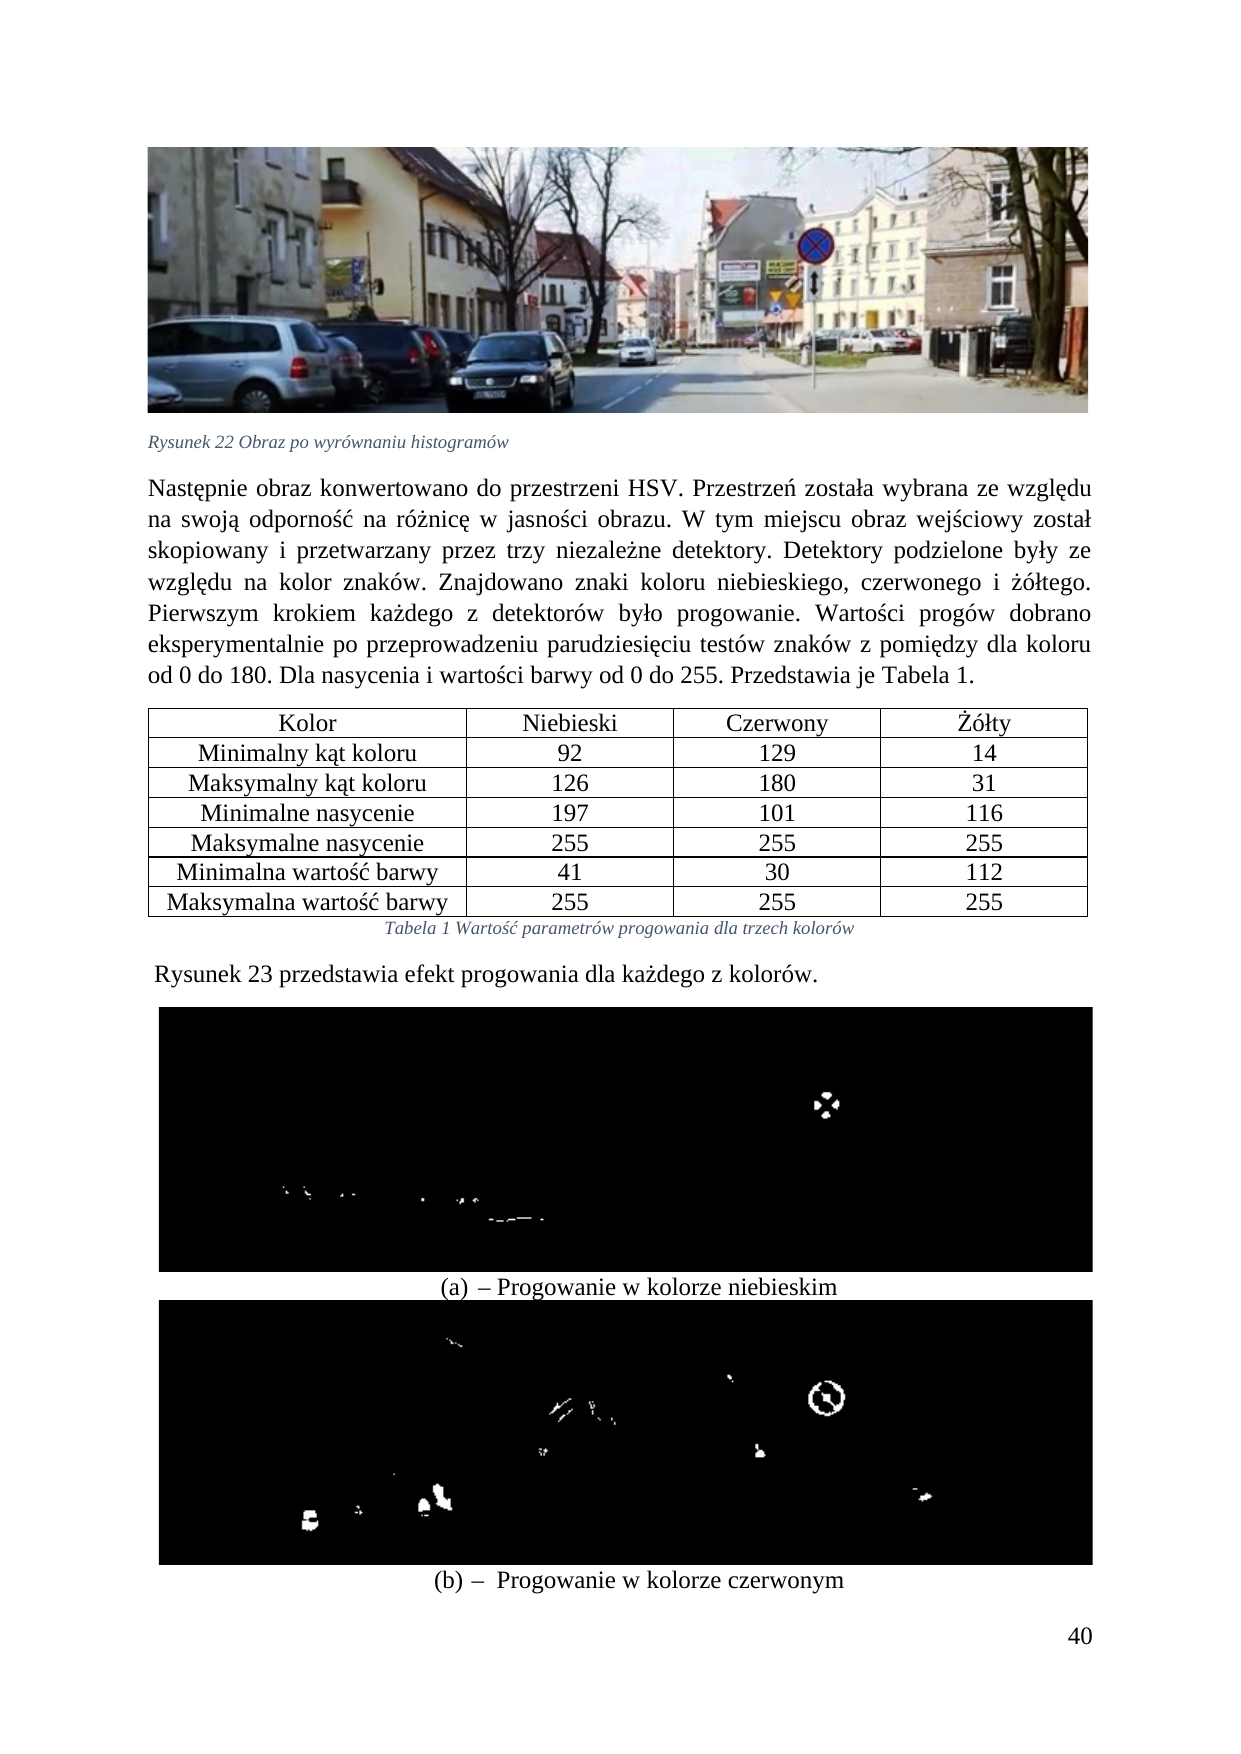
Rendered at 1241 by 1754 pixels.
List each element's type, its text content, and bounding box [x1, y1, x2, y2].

text Tabela 1 Wartość parametrów progowania dla trzech kolorów [148, 917, 1092, 939]
table_cell 92 [467, 738, 673, 767]
table_cell Maksymalna wartość barwy [149, 887, 466, 916]
table_header – Progowanie w kolorze niebieskim [148, 1007, 1093, 1300]
table_cell 116 [881, 798, 1087, 827]
text Rysunek 22 Obraz po wyrównaniu histogramów [148, 431, 1092, 453]
table_cell 101 [674, 798, 880, 827]
picture [147, 147, 1089, 413]
table_cell Minimalna wartość barwy [149, 858, 466, 886]
table_cell 112 [881, 858, 1087, 886]
table_cell 255 [674, 828, 880, 856]
table_cell 197 [467, 798, 673, 827]
table_cell 255 [674, 887, 880, 916]
table_cell 180 [674, 768, 880, 797]
table_cell 129 [674, 738, 880, 767]
table_cell – Progowanie w kolorze czerwonym [148, 1300, 1093, 1594]
table_header Żółty [881, 709, 1087, 737]
table_cell Maksymalne nasycenie [149, 828, 466, 856]
table_cell 41 [467, 858, 673, 886]
picture [158, 1300, 1093, 1565]
table_cell 31 [881, 768, 1087, 797]
table_cell Minimalny kąt koloru [149, 738, 466, 767]
table_cell 255 [467, 887, 673, 916]
table_cell 255 [881, 828, 1087, 856]
table_header Czerwony [674, 709, 880, 737]
table_cell Minimalne nasycenie [149, 798, 466, 827]
picture [158, 1007, 1093, 1272]
table_cell Maksymalny kąt koloru [149, 768, 466, 797]
table_cell 30 [674, 858, 880, 886]
table_header Niebieski [467, 709, 673, 737]
table_cell 255 [881, 887, 1087, 916]
table_cell 255 [467, 828, 673, 856]
table_header Kolor [149, 709, 466, 737]
text Rysunek 23 przedstawia efekt progowania dla każdego z kolorów. [148, 959, 1092, 988]
text Następnie obraz konwertowano do przestrzeni HSV. Przestrzeń została wybrana ze względu na swoją odporność na różnicę w jasności obrazu. W tym miejscu obraz wejściowy został skopiowany i przetwarzany przez trzy niezależne detektory. Detektory podzielone były ze względu na kolor znaków. Znajdowano znaki koloru niebieskiego, czerwonego i żółtego. Pierwszym krokiem każdego z detektorów było progowanie. Wartości progów dobrano eksperymentalnie po przeprowadzeniu parudziesięciu testów znaków z pomiędzy dla koloru od 0 do 180. Dla nasycenia i wartości barwy od 0 do 255. Przedstawia je Tabela 1. [148, 473, 1092, 688]
table_cell 14 [881, 738, 1087, 767]
table_cell 126 [467, 768, 673, 797]
